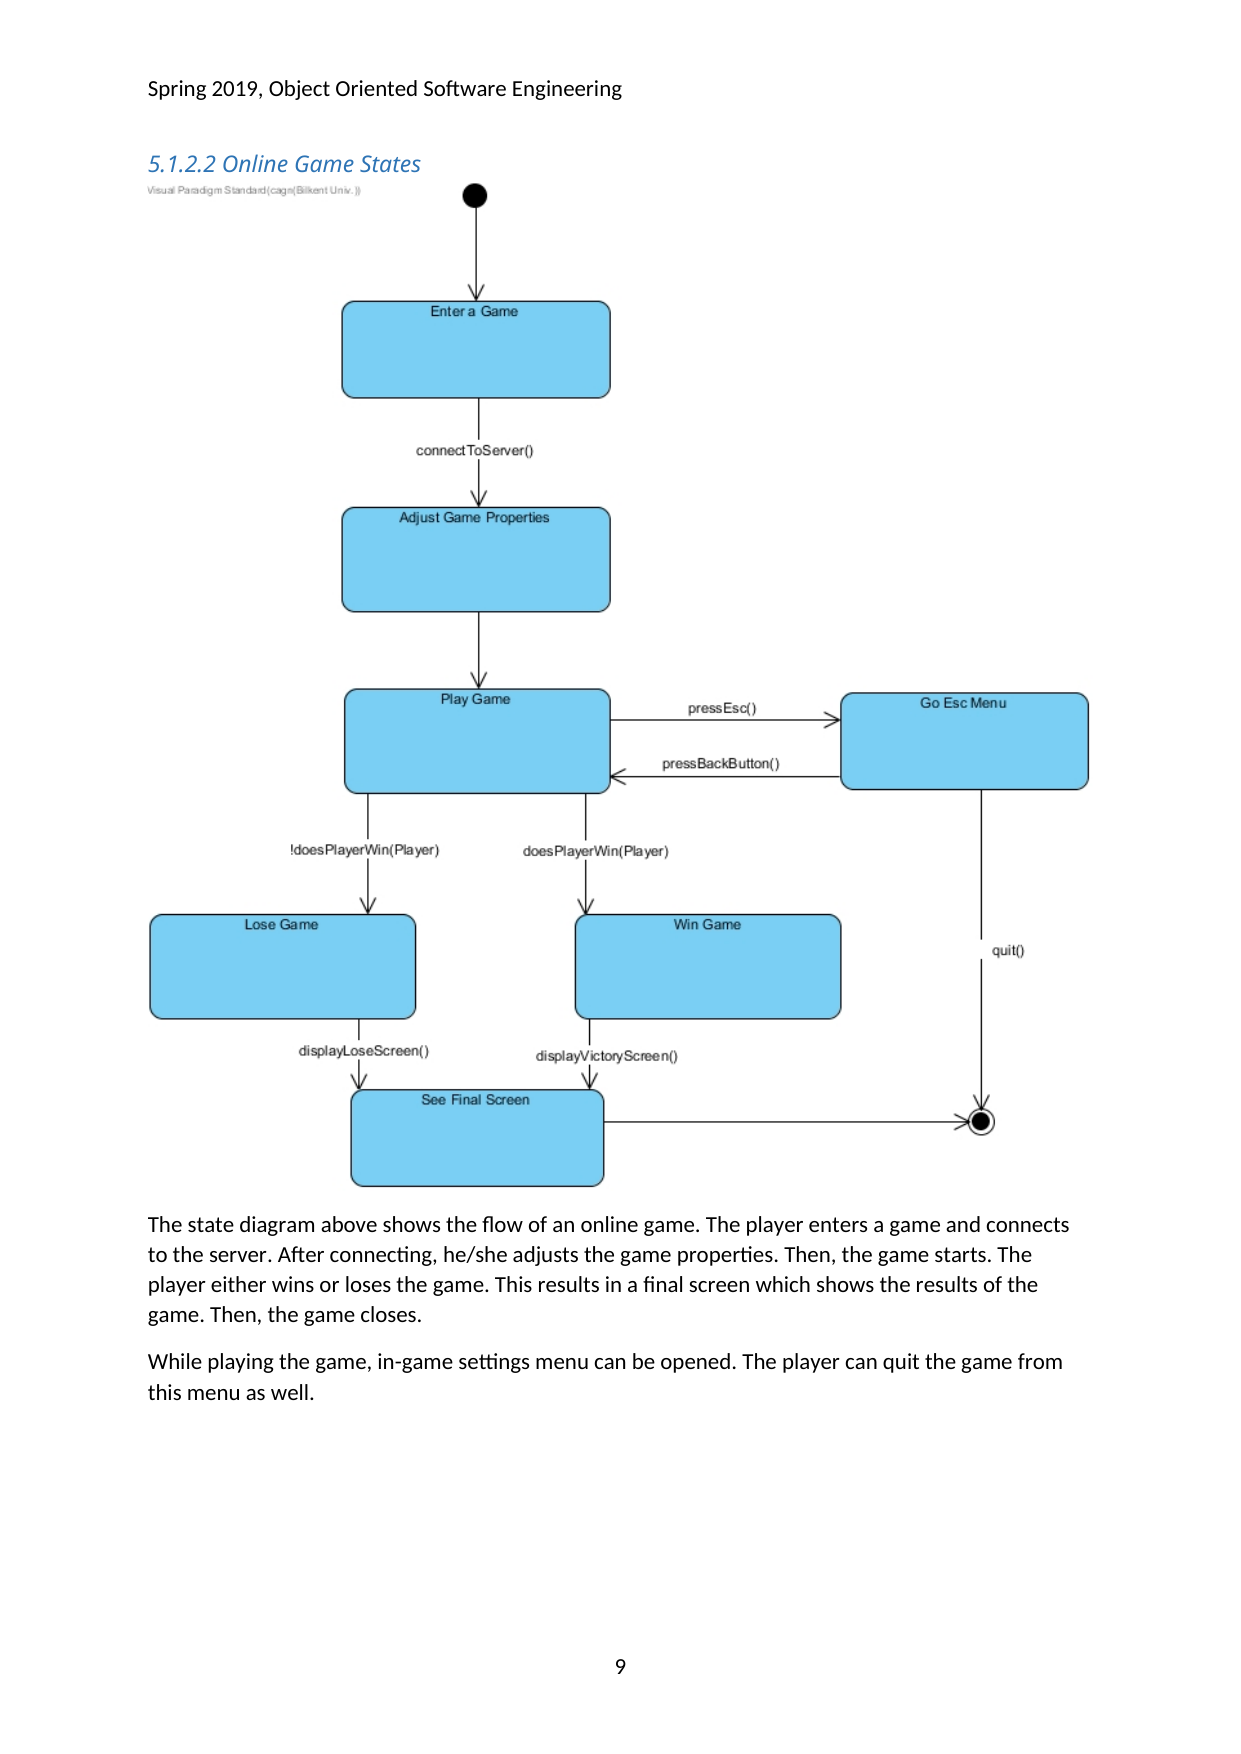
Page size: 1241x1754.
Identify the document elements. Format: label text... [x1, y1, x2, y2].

picture [147, 181, 1093, 1191]
text While playing the game, in-game settings menu can be opened. The player can quit the game from this menu as well. [148, 1347, 1093, 1406]
text The state diagram above shows the flow of an online game. The player enters a game and connects to the server. After connecting, he/she adjusts the game properties. Then, the game starts. The player either wins or loses the game. This results in a final screen which shows the results of the game. Then, the game closes. [148, 1210, 1093, 1328]
subtitle 5.1.2.2 Online Game States [148, 148, 1093, 179]
